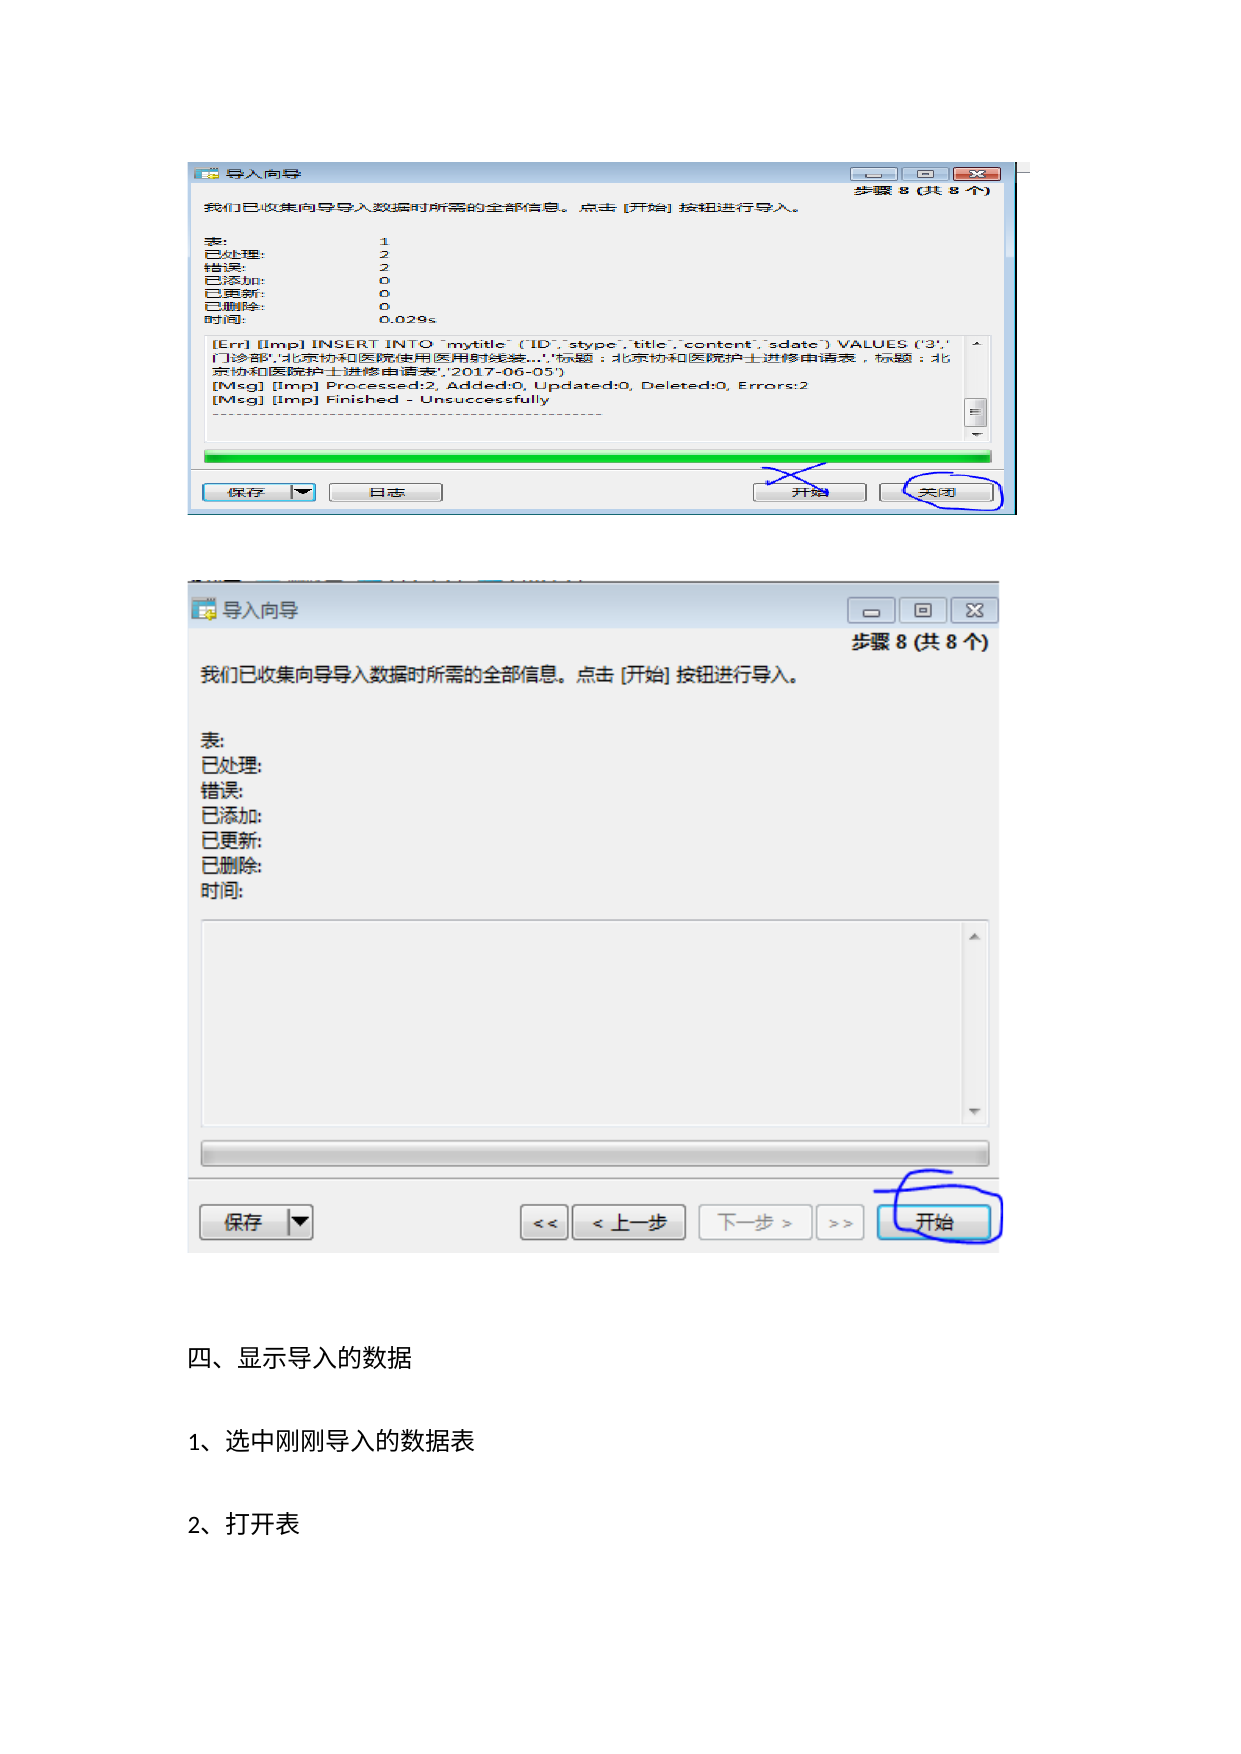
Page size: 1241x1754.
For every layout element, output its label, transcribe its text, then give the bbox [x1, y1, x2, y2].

picture [187, 580, 1004, 1253]
text 1、选中刚刚导入的数据表 [187, 1407, 1053, 1472]
text 2、打开表 [187, 1490, 1053, 1555]
text 四、显示导入的数据 [187, 1324, 1053, 1389]
picture [187, 162, 1030, 515]
